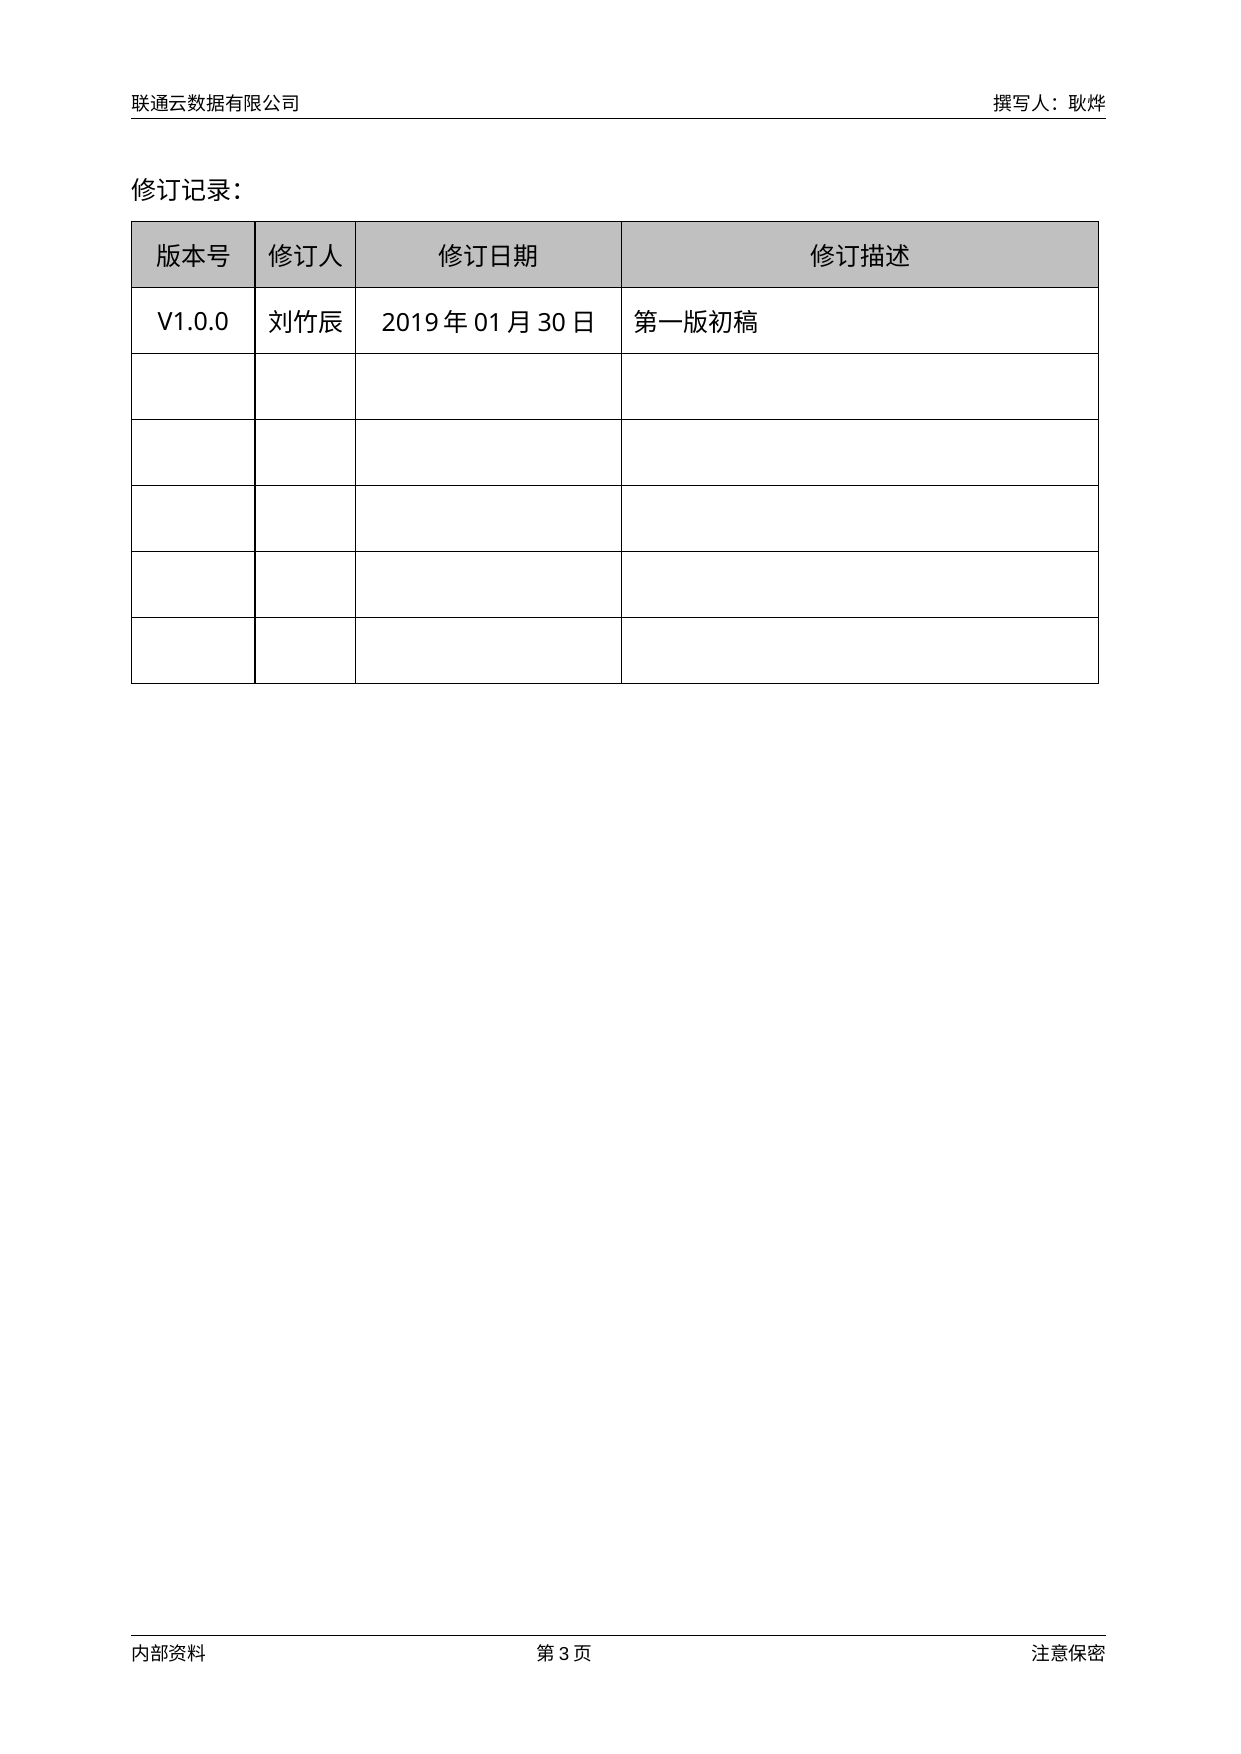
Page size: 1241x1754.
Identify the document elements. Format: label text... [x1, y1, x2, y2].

table_cell [256, 552, 355, 617]
table_cell [132, 552, 254, 617]
table_cell [622, 354, 1098, 419]
table_cell [256, 354, 355, 419]
table_cell [132, 486, 254, 551]
table_cell [622, 618, 1098, 683]
table_header 修订描述 [622, 222, 1098, 287]
table_cell [256, 618, 355, 683]
table_cell V1.0.0 [132, 288, 254, 353]
table_cell [356, 552, 621, 617]
table_cell [622, 486, 1098, 551]
table_cell 2019年01月30日 [356, 288, 621, 353]
table_cell [256, 420, 355, 485]
table_cell [132, 618, 254, 683]
table_cell [356, 486, 621, 551]
table_cell [622, 420, 1098, 485]
table_header 版本号 [132, 222, 254, 287]
table_cell 第一版初稿 [622, 288, 1098, 353]
table_cell [256, 486, 355, 551]
table_header 修订日期 [356, 222, 621, 287]
table_cell [622, 552, 1098, 617]
text 修订记录： [131, 156, 1106, 221]
table_cell [132, 420, 254, 485]
table_cell [132, 354, 254, 419]
table_cell [356, 618, 621, 683]
table_cell [356, 354, 621, 419]
table_cell 刘竹辰 [256, 288, 355, 353]
table_cell [356, 420, 621, 485]
table_header 修订人 [256, 222, 355, 287]
